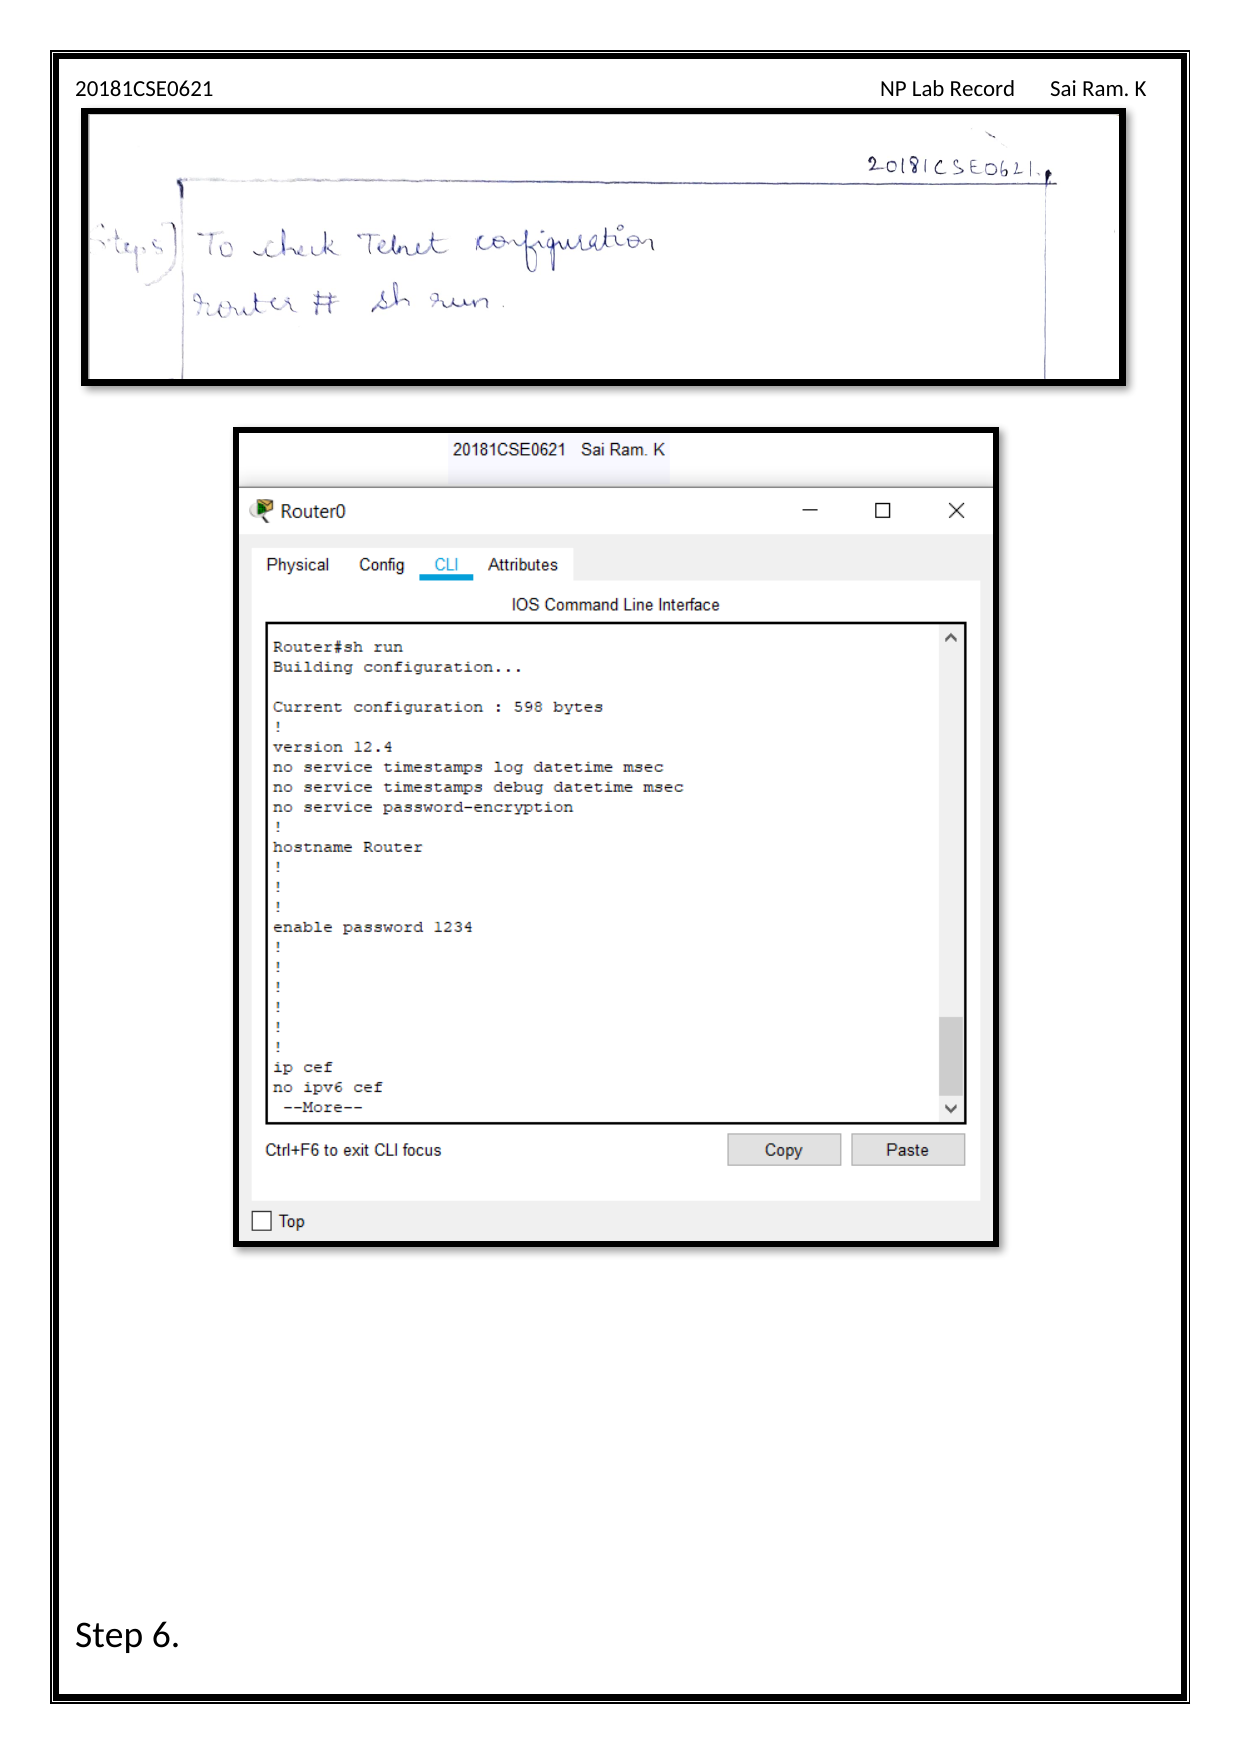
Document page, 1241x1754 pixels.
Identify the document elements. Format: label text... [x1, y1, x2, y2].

text Step 6. [75, 1611, 1165, 1657]
picture [88, 114, 1119, 379]
picture [239, 433, 993, 1241]
